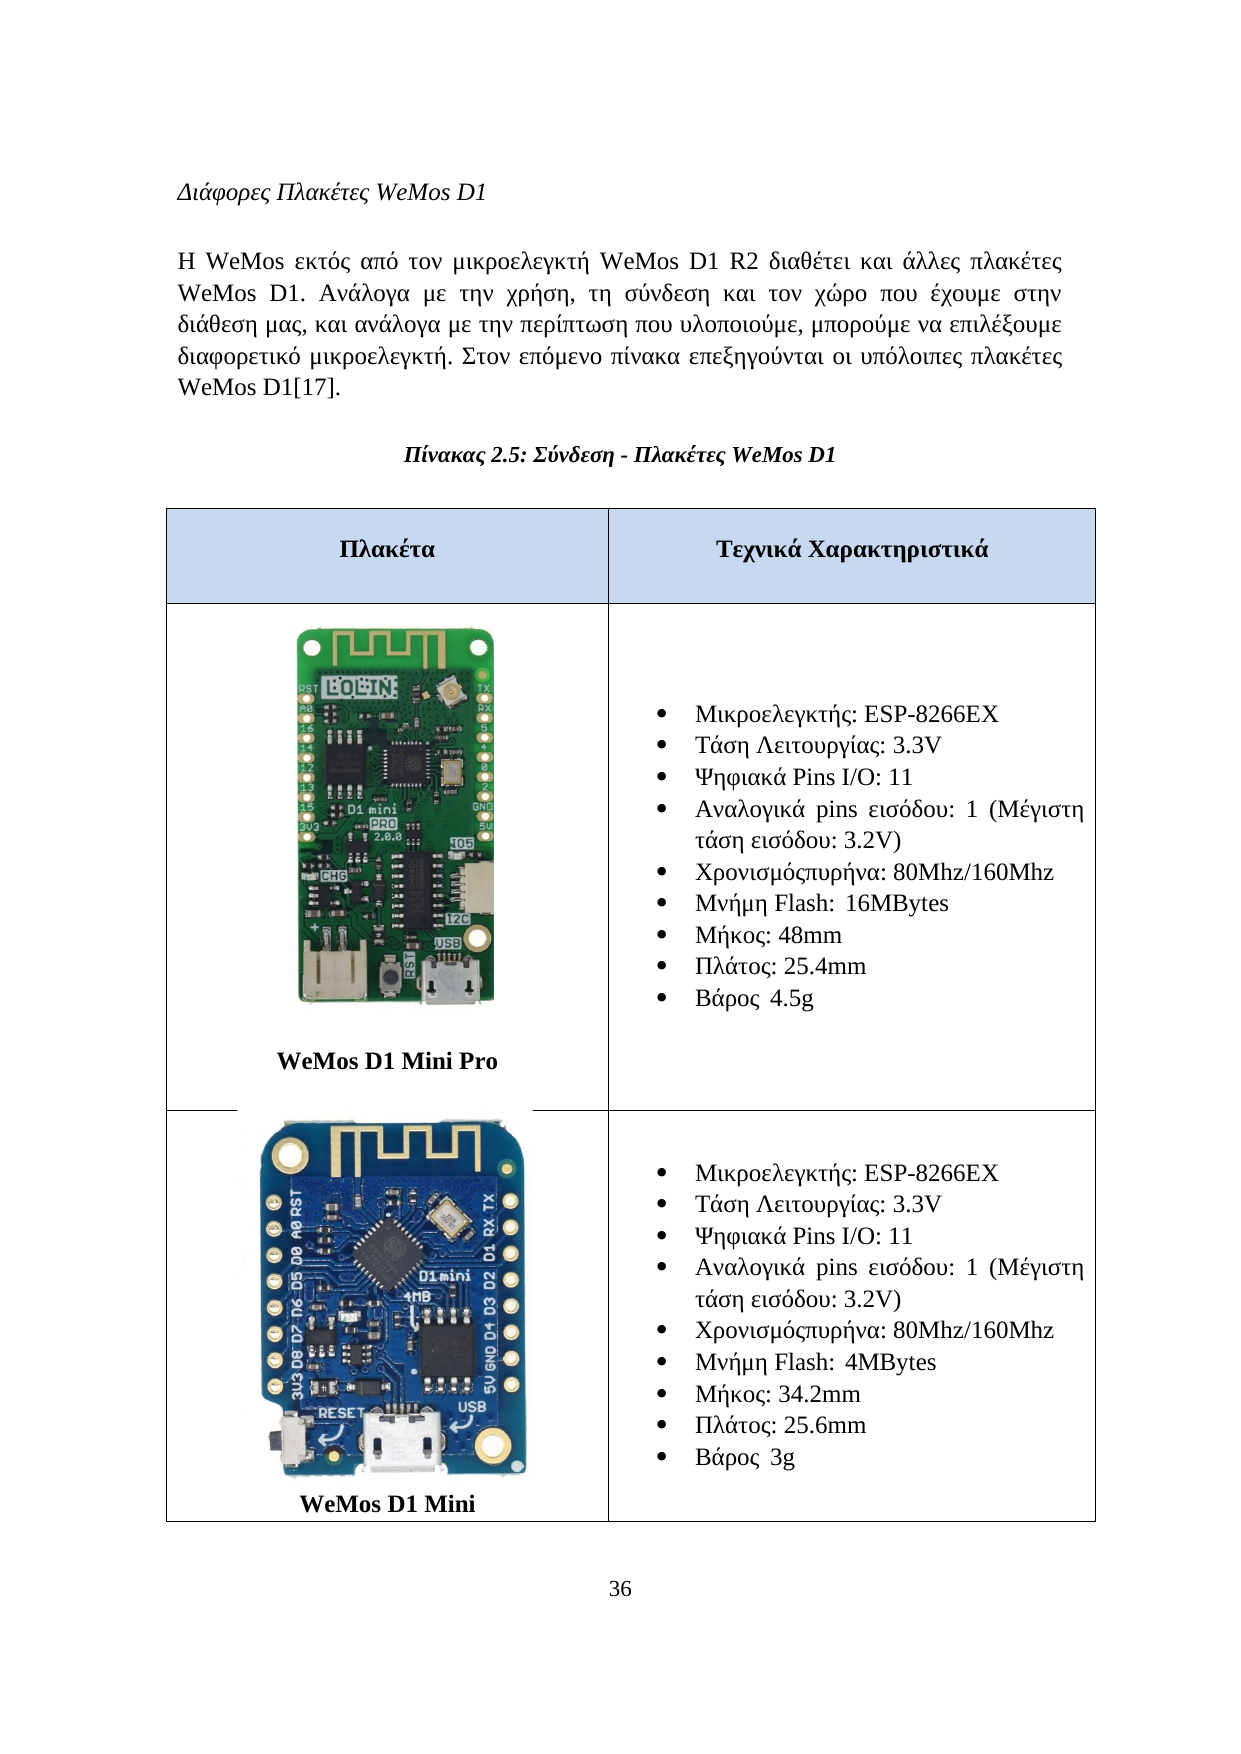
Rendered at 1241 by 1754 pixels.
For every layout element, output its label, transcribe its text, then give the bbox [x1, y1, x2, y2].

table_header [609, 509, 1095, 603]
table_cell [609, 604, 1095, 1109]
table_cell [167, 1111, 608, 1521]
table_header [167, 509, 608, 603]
text Πίνακας 2.5: Σύνδεση - Πλακέτες WeMos D1 [177, 442, 1063, 468]
picture [290, 625, 494, 1007]
text Η WeMos εκτός από τον μικροελεγκτή WeMos D1 R2 διαθέτει και άλλες πλακέτες WeMos D1. Ανάλογα με την χρήση, τη σύνδεση και τον χώρο που έχουμε στην διάθεση μας, και ανάλογα με την περίπτωση που υλοποιούμε, μπορούμε να επιλέξουμε διαφορετικό μικροελεγκτή. Στον επόμενο πίνακα επεξηγούνται οι υπόλοιπες πλακέτες WeMos D1[17]. [177, 246, 1063, 401]
text Διάφορες Πλακέτες WeMos D1 [177, 177, 1063, 206]
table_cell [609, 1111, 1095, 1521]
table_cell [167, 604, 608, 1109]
picture [235, 1110, 533, 1479]
